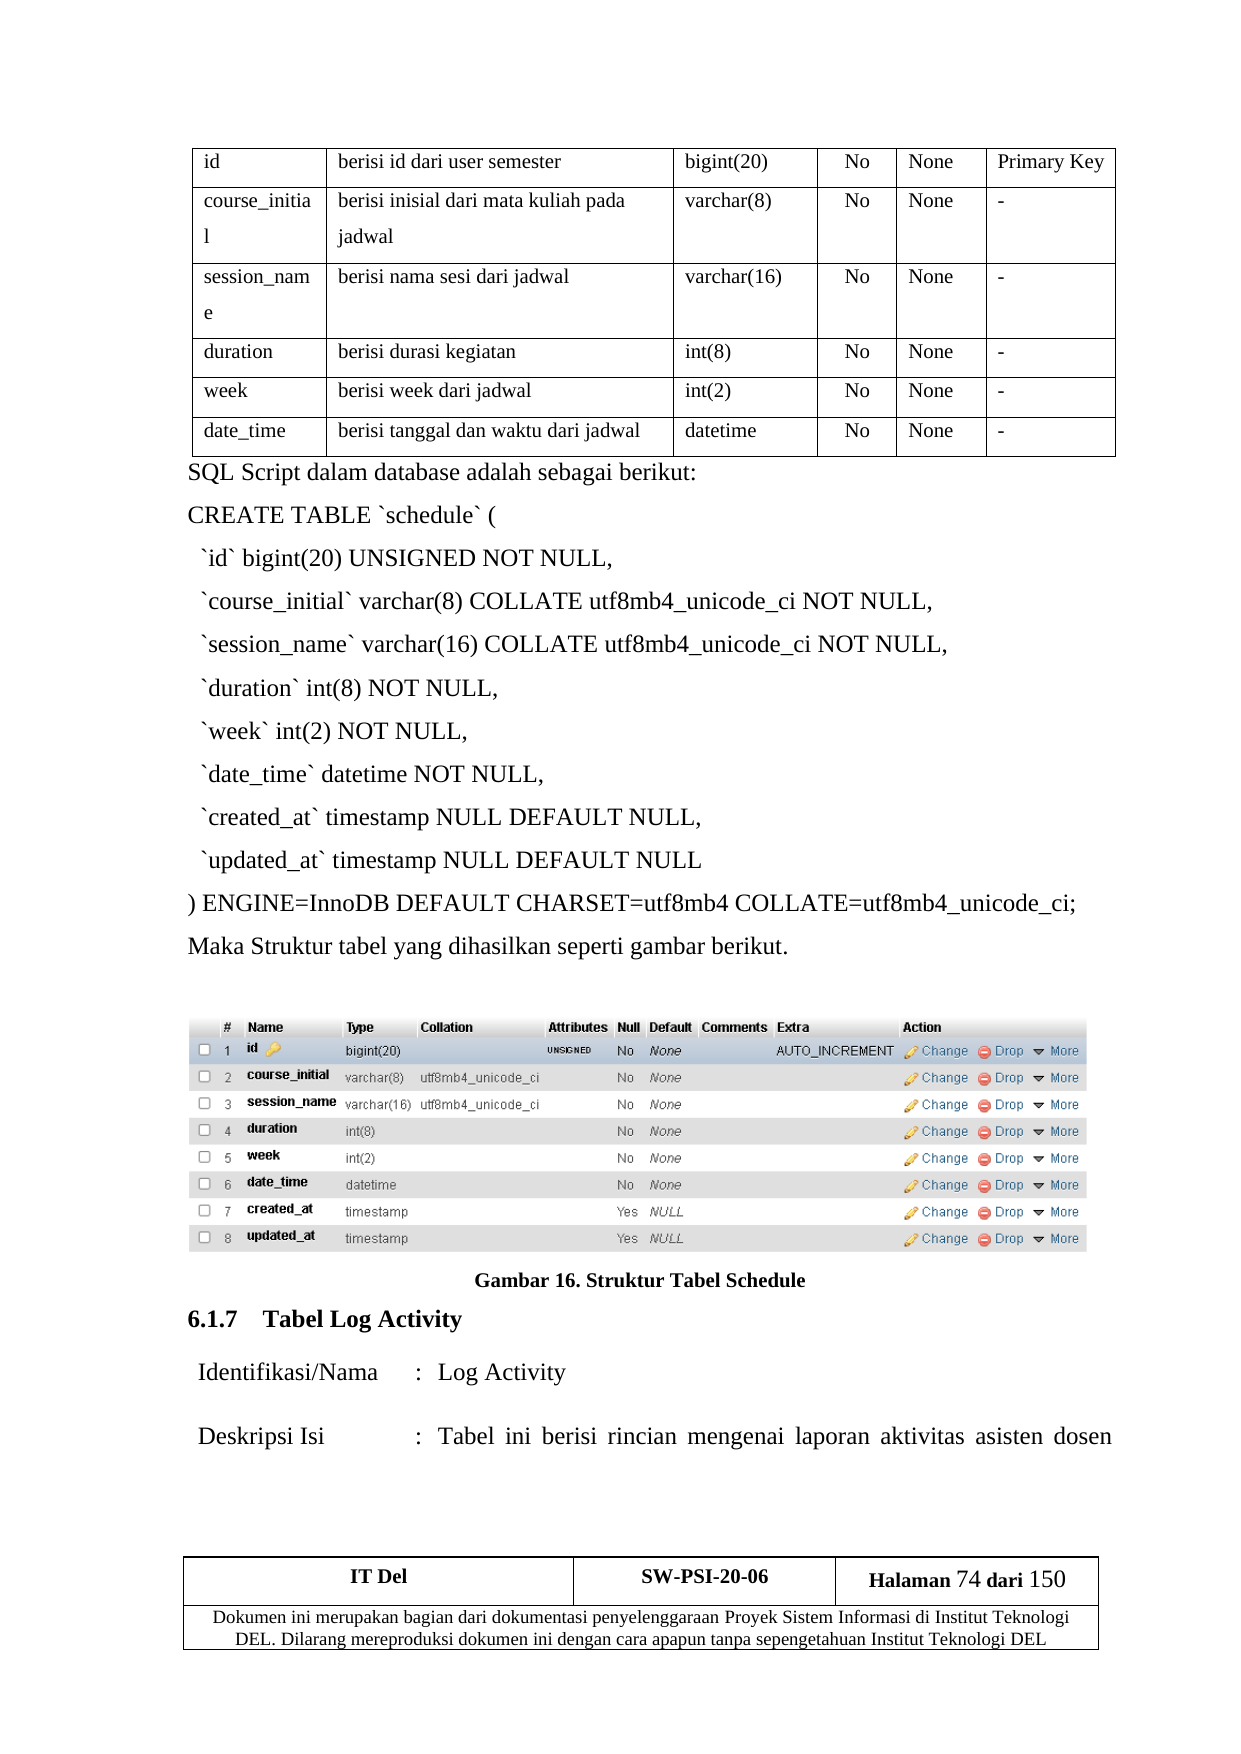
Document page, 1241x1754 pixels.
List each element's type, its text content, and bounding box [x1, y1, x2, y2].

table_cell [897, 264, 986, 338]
text CREATE TABLE `schedule` ( [187, 500, 1092, 529]
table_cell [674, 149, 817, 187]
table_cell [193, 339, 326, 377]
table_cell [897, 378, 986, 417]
subtitle Tabel Log Activity [187, 1304, 1092, 1333]
text `week` int(2) NOT NULL, [187, 716, 1092, 744]
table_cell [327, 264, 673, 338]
picture [187, 1017, 1092, 1254]
text SQL Script dalam database adalah sebagai berikut: [187, 457, 1092, 486]
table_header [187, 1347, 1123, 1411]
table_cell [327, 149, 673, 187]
text `updated_at` timestamp NULL DEFAULT NULL [187, 845, 1092, 874]
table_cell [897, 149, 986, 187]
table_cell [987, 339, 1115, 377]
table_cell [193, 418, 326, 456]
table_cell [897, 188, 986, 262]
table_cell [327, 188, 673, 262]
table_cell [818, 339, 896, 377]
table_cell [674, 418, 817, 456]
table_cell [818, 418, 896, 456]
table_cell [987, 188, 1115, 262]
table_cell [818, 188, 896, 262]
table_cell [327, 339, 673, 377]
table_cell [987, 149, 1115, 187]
text `session_name` varchar(16) COLLATE utf8mb4_unicode_ci NOT NULL, [187, 629, 1092, 658]
text Gambar 16. Struktur Tabel Schedule [187, 1268, 1092, 1292]
text `created_at` timestamp NULL DEFAULT NULL, [187, 802, 1092, 831]
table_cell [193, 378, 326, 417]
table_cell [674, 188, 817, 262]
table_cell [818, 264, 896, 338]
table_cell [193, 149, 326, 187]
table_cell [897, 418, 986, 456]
text `duration` int(8) NOT NULL, [187, 673, 1092, 701]
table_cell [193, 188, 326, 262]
text `date_time` datetime NOT NULL, [187, 759, 1092, 788]
text `course_initial` varchar(8) COLLATE utf8mb4_unicode_ci NOT NULL, [187, 586, 1092, 615]
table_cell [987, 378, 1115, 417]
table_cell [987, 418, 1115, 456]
text Maka Struktur tabel yang dihasilkan seperti gambar berikut. [187, 931, 1092, 960]
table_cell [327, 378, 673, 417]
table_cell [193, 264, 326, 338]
text ) ENGINE=InnoDB DEFAULT CHARSET=utf8mb4 COLLATE=utf8mb4_unicode_ci; [187, 888, 1092, 917]
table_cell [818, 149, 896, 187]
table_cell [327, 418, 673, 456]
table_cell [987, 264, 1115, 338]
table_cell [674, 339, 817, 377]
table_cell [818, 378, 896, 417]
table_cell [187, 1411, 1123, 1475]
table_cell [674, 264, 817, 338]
text `id` bigint(20) UNSIGNED NOT NULL, [187, 543, 1092, 572]
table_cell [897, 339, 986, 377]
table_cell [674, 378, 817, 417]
